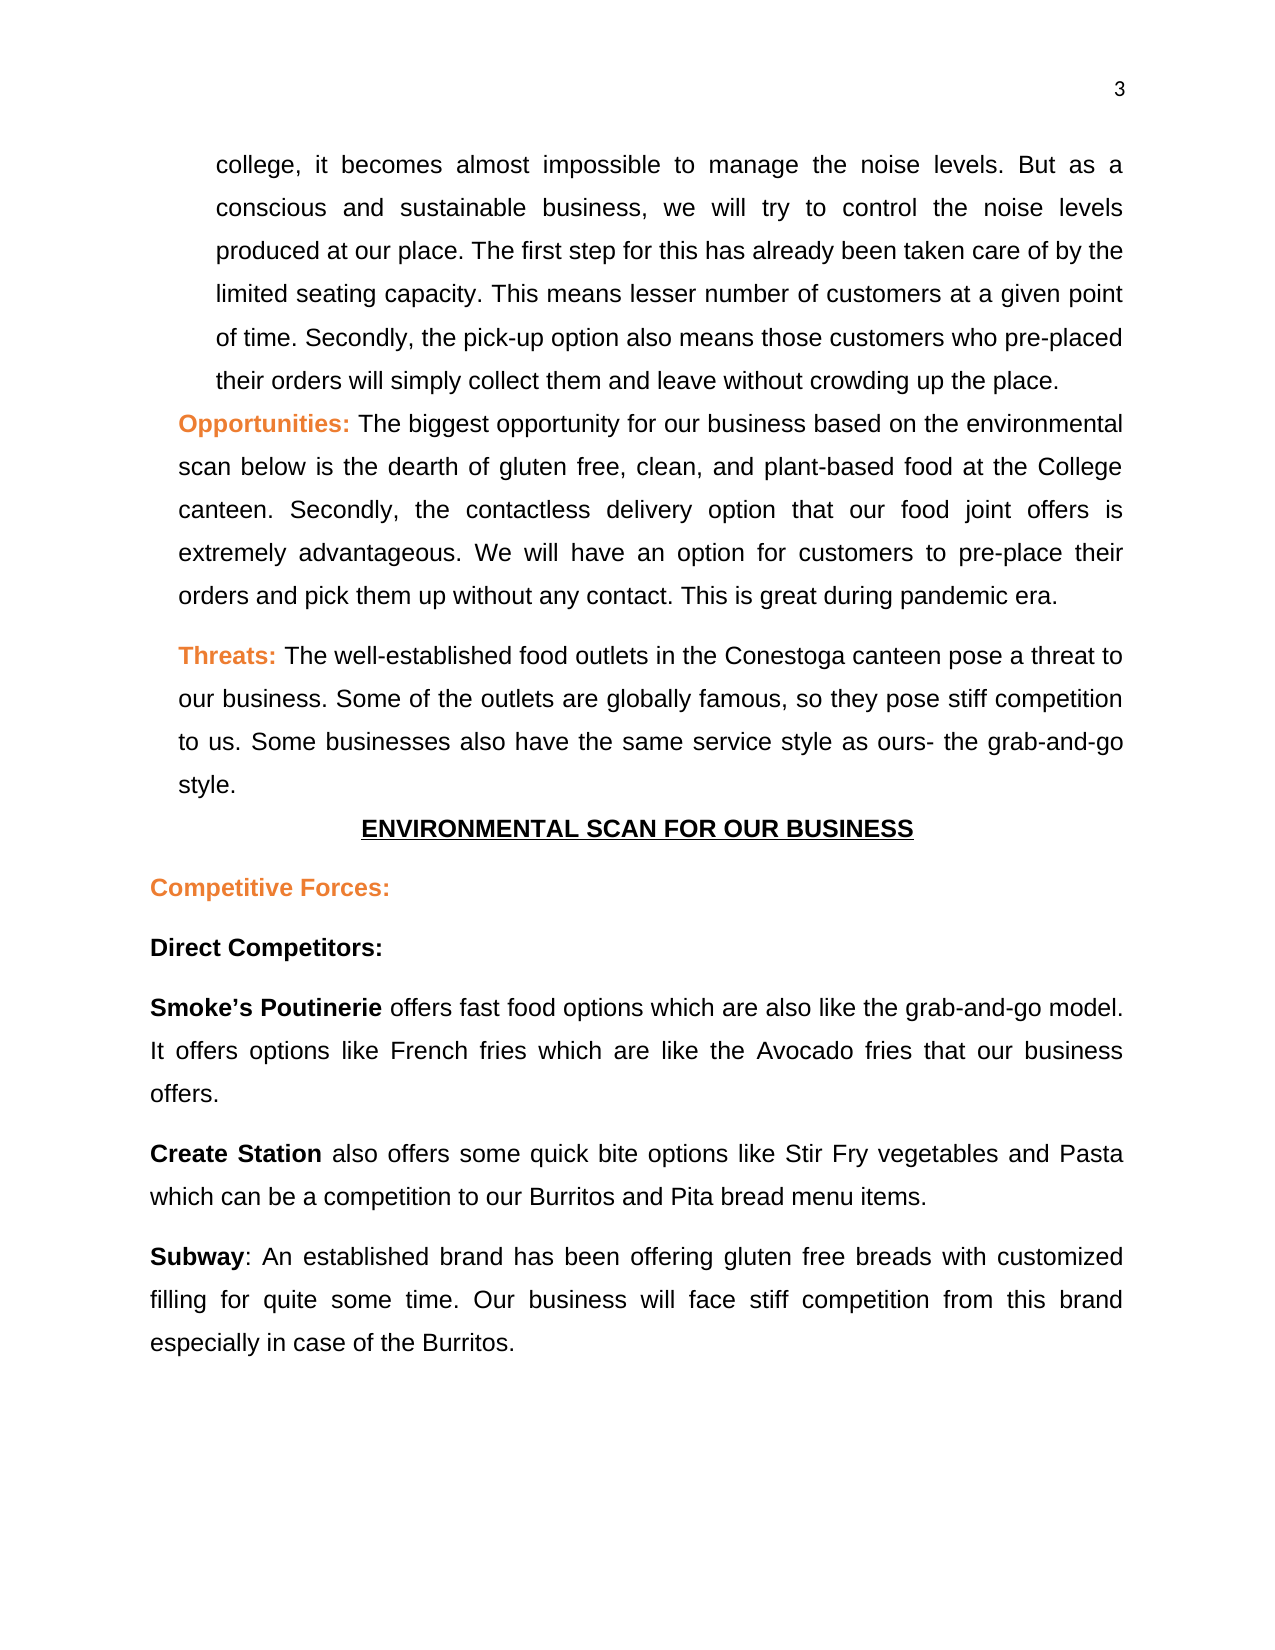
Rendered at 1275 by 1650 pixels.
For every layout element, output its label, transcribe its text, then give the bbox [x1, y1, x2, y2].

text ENVIRONMENTAL SCAN FOR OUR BUSINESS [150, 813, 1125, 842]
text Opportunities: The biggest opportunity for our business based on the environmental scan below is the dearth of gluten free, clean, and plant-based food at the College canteen. Secondly, the contactless delivery option that our food joint offers is extremely advantageous. We will have an option for customers to pre-place their orders and pick them up without any contact. This is great during pandemic era. [178, 409, 1125, 610]
text Subway: An established brand has been offering gluten free breads with customized filling for quite some time. Our business will face stiff competition from this brand especially in case of the Burritos. [150, 1242, 1125, 1357]
text Competitive Forces: [150, 873, 1125, 902]
text Create Station also offers some quick bite options like Stir Fry vegetables and Pasta which can be a competition to our Burritos and Pita bread menu items. [150, 1139, 1125, 1211]
list Threats: The well-established food outlets in the Conestoga canteen pose a threat to our business. Some of the outlets are globally famous, so they pose stiff competition to us. Some businesses also have the same service style as ours- the grab-and-go style. [178, 641, 1125, 799]
text Direct Competitors: [150, 933, 1125, 962]
text Smoke’s Poutinerie offers fast food options which are also like the grab-and-go model. It offers options like French fries which are like the Avocado fries that our business offers. [150, 993, 1125, 1108]
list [178, 150, 1125, 394]
